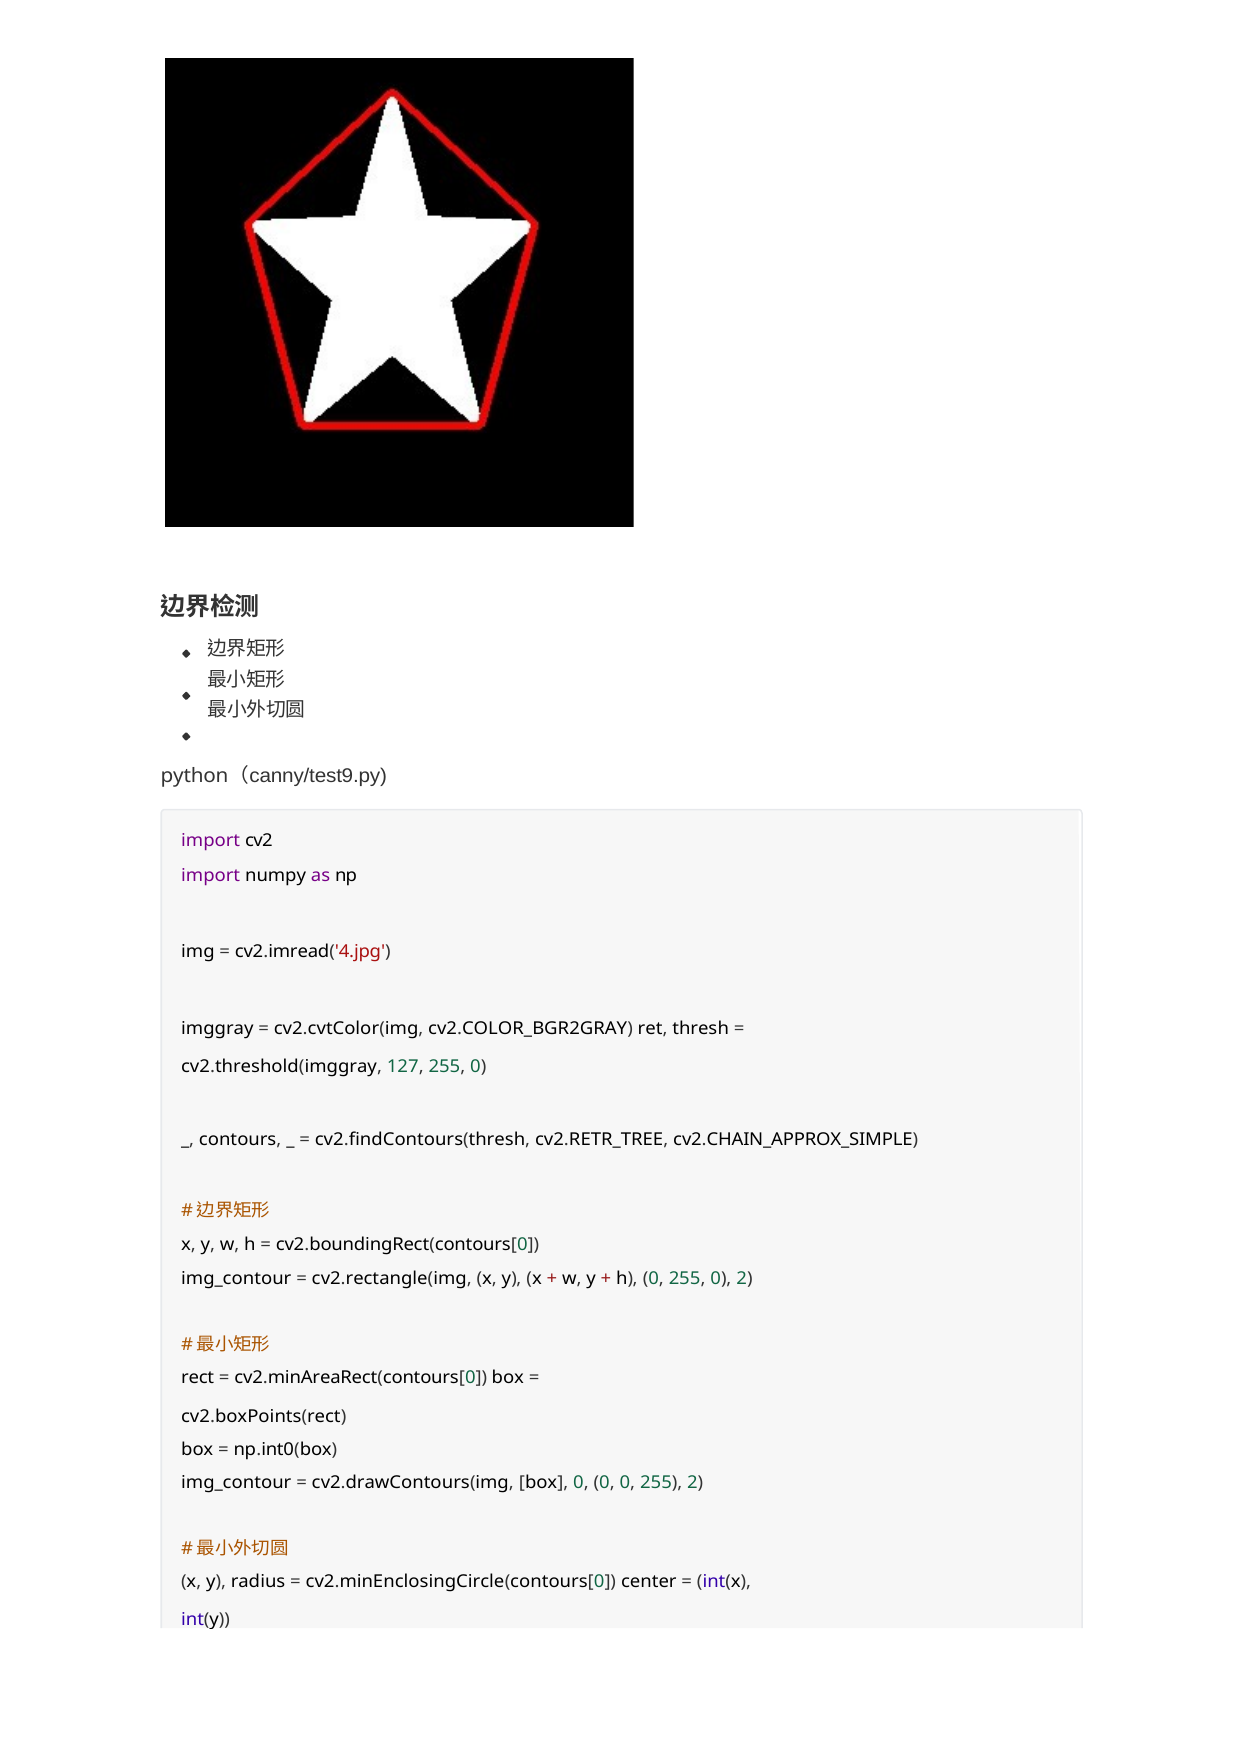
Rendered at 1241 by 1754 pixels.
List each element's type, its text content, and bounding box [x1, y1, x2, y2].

subtitle 边界检测 [160, 588, 1094, 622]
text python（canny/test9.py) [160, 761, 1094, 788]
picture [165, 58, 634, 527]
text 边界矩形 最小矩形 最小外切圆 [207, 634, 310, 722]
